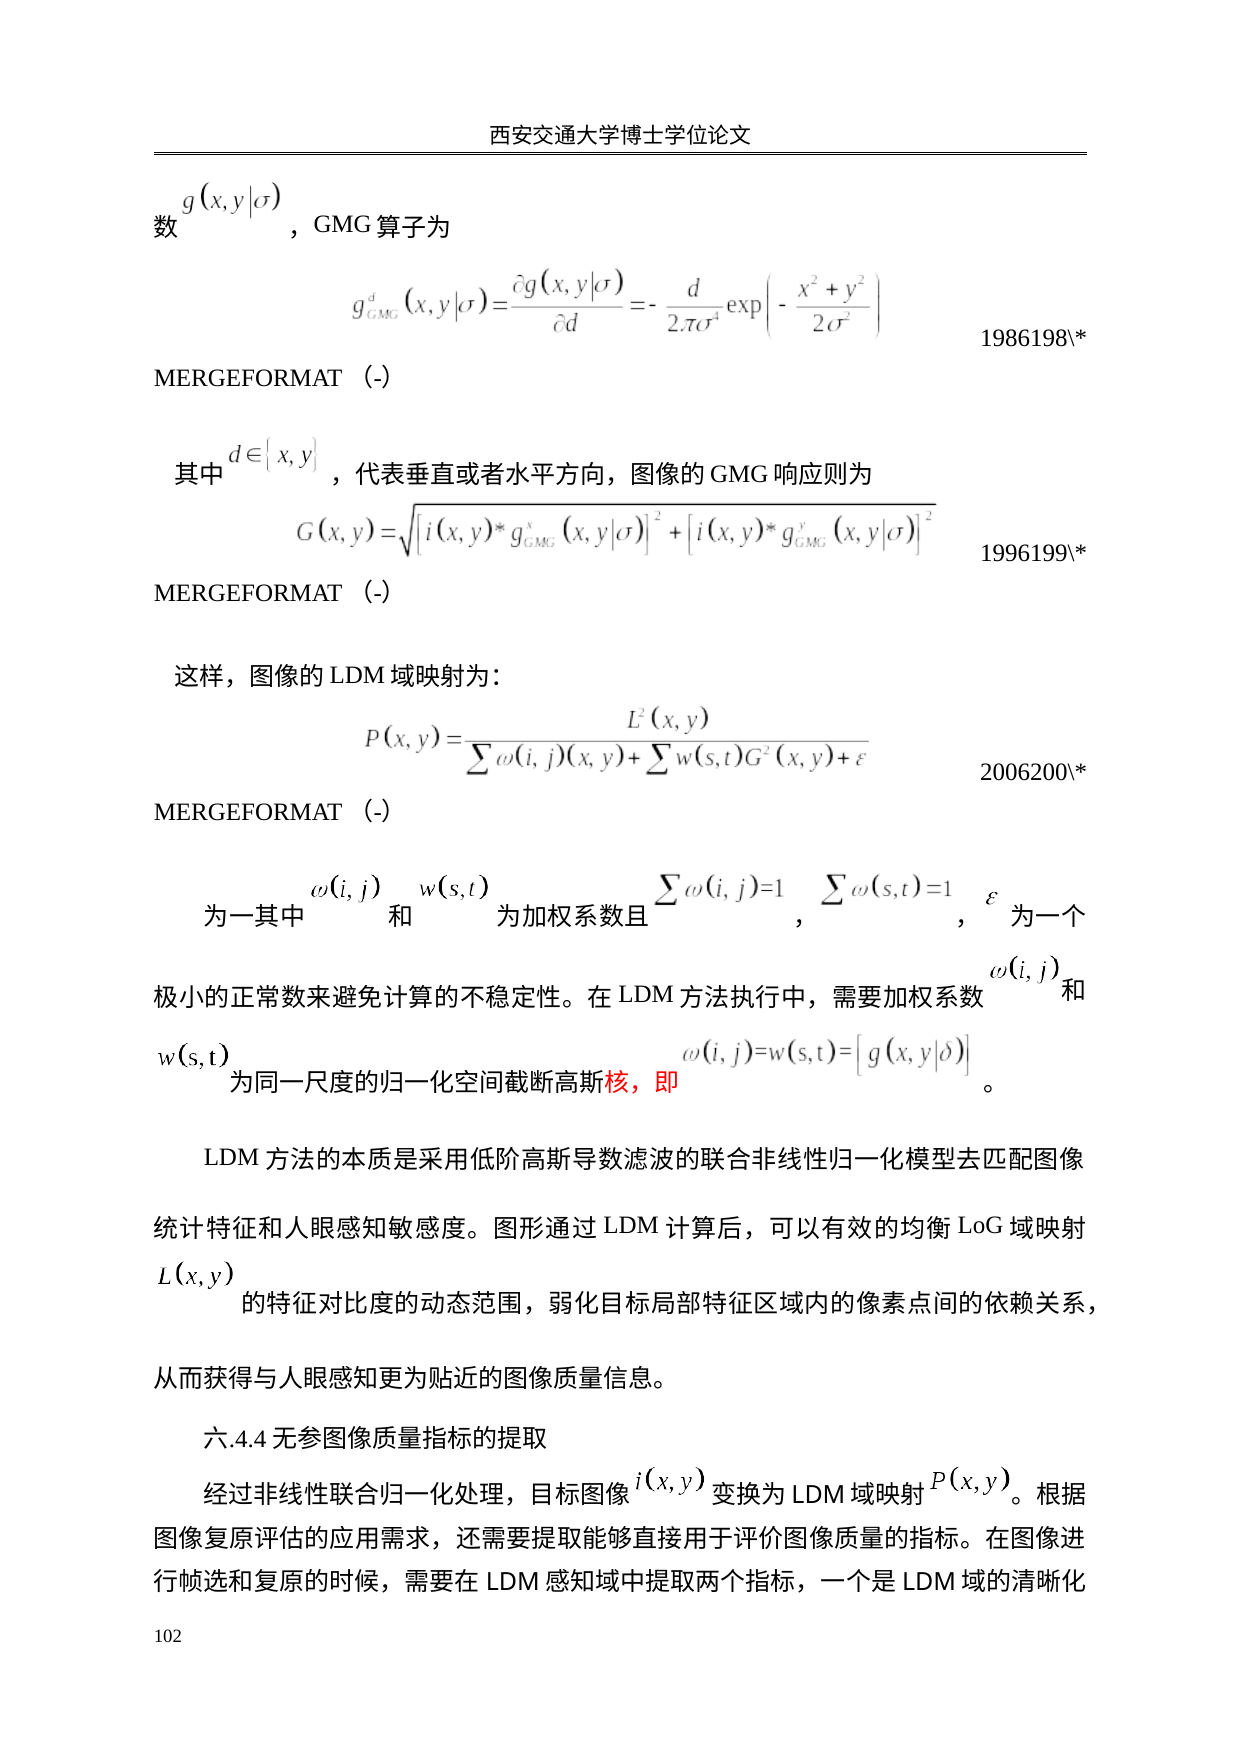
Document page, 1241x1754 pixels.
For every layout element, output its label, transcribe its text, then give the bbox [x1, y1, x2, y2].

text LDM方法的本质是采用低阶高斯导数滤波的联合非线性归一化模型去匹配图像统计特征和人眼感知敏感度。图形通过LDM计算后，可以有效的均衡LoG域映射 的特征对比度的动态范围，弱化目标局部特征区域内的像素点间的依赖关系，从而获得与人眼感知更为贴近的图像质量信息。 [153, 1119, 1087, 1394]
subtitle 无参图像质量指标的提取 [153, 1418, 1087, 1455]
text 为一其中 和 为加权系数且 ，， 为一个极小的正常数来避免计算的不稳定性。在LDM方法执行中，需要加权系数和为同一尺度的归一化空间截断高斯核，即 。 [153, 869, 1087, 1108]
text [153, 1462, 1087, 1598]
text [153, 177, 1087, 253]
text 这样，图像的LDM域映射为： [153, 650, 1087, 692]
text 其中 ，代表垂直或者水平方向，图像的GMG响应则为 [153, 436, 1087, 491]
